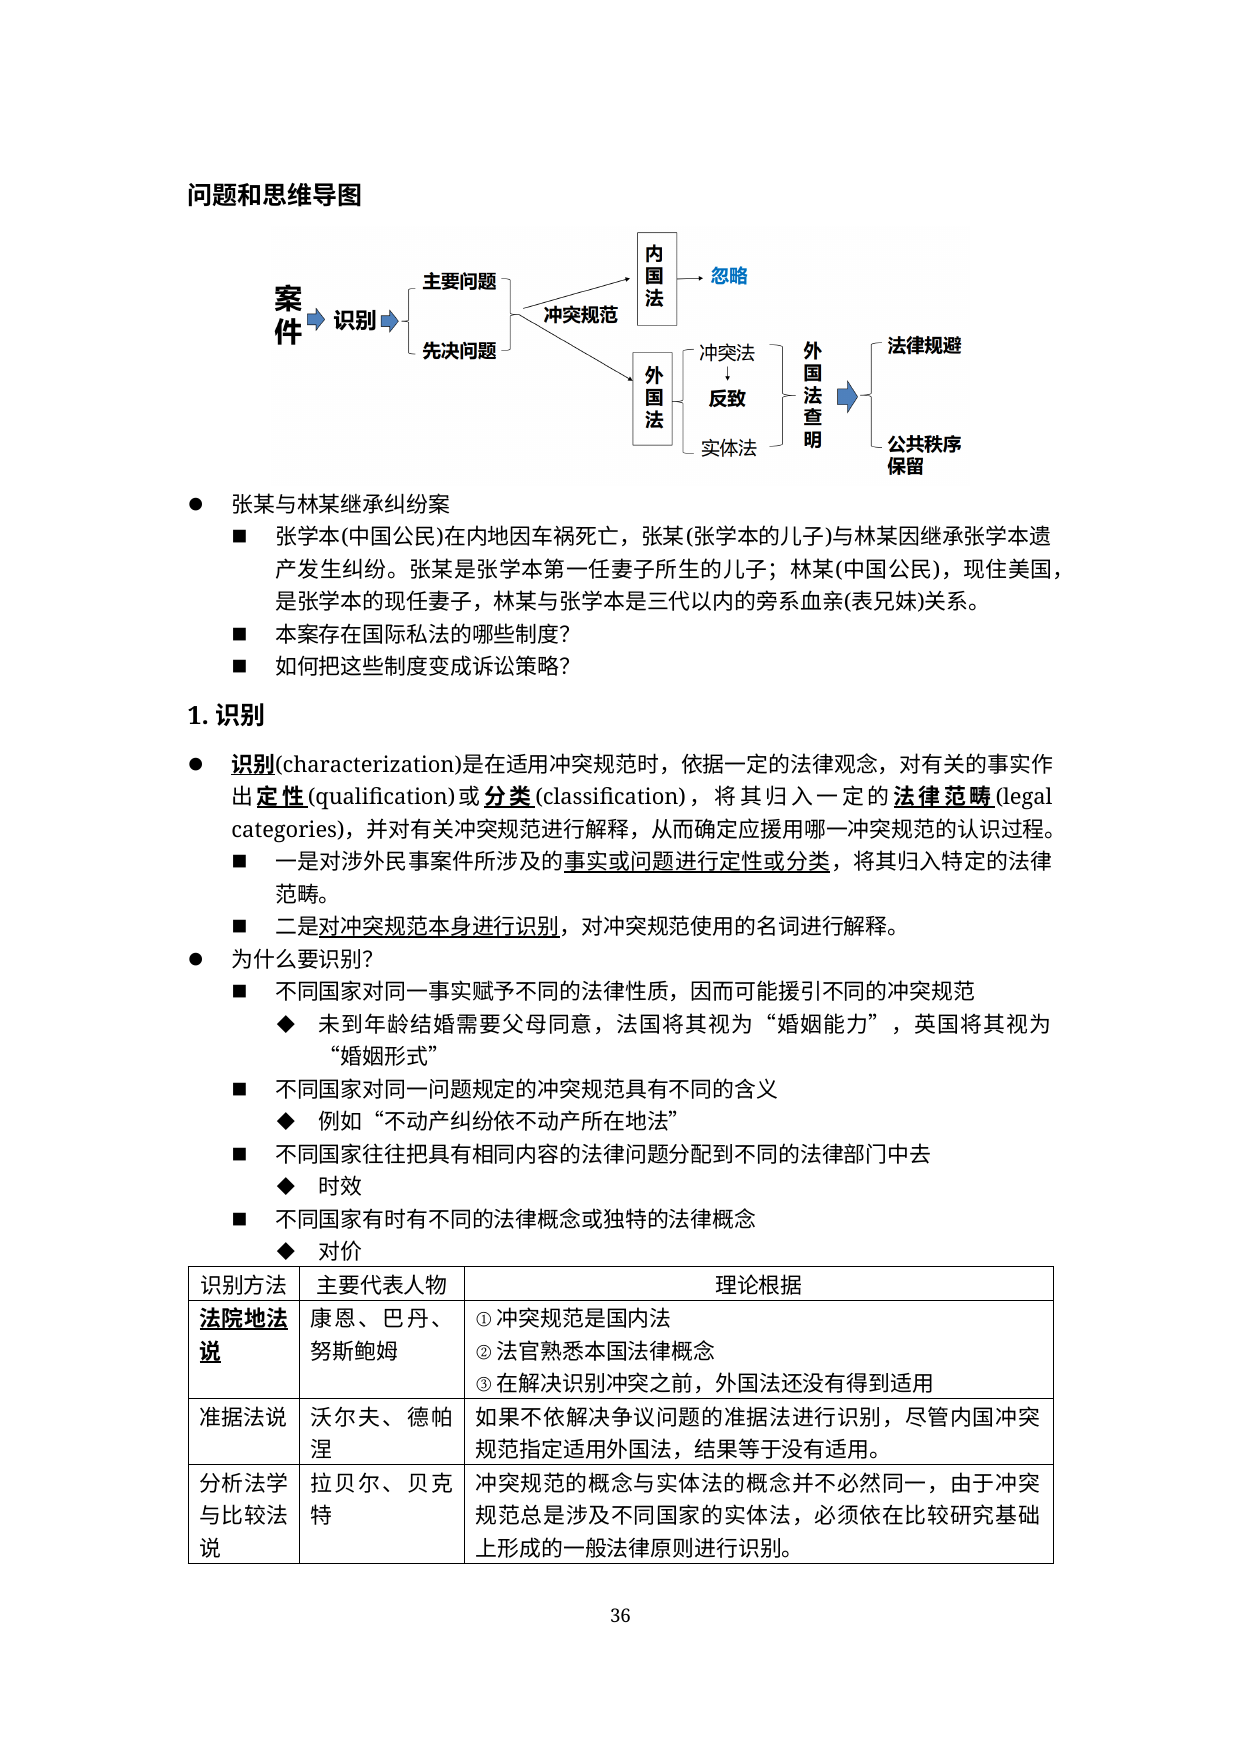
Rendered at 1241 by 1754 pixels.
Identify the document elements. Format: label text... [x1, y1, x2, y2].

subtitle 问题和思维导图 [187, 161, 1053, 226]
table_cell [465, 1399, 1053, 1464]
list 张某与林某继承纠纷案 [187, 486, 1053, 519]
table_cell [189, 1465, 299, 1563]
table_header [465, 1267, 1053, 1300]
list 不同国家对同一事实赋予不同的法律性质，因而可能援引不同的冲突规范 [231, 974, 1053, 1006]
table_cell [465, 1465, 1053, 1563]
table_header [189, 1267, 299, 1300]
list 例如“不动产纠纷依不动产所在地法” [275, 1104, 1053, 1136]
picture [270, 226, 970, 486]
list 时效 [275, 1169, 1053, 1201]
list 二是对冲突规范本身进行识别，对冲突规范使用的名词进行解释。 [231, 909, 1053, 941]
list 对价 [275, 1234, 1053, 1266]
list 张学本(中国公民)在内地因车祸死亡，张某(张学本的儿子)与林某因继承张学本遗产发生纠纷。张某是张学本第一任妻子所生的儿子；林某(中国公民)，现住美国，是张学本的现任妻子，林某与张学本是三代以内的旁系血亲(表兄妹)关系。 [231, 519, 1053, 616]
list 为什么要识别？ [187, 941, 1053, 974]
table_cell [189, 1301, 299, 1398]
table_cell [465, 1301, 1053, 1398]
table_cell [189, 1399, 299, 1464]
list 识别(characterization)是在适用冲突规范时，依据一定的法律观念，对有关的事实作出定性(qualification)或分类(classification)，将其归入一定的法律范畴(legal categories)，并对有关冲突规范进行解释，从而确定应援用哪一冲突规范的认识过程。 [187, 746, 1053, 844]
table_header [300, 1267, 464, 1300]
list 不同国家往往把具有相同内容的法律问题分配到不同的法律部门中去 [231, 1136, 1053, 1169]
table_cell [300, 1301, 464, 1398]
list 未到年龄结婚需要父母同意，法国将其视为“婚姻能力”，英国将其视为“婚姻形式” [275, 1006, 1053, 1071]
subtitle 1. 识别 [187, 681, 1053, 746]
list 不同国家有时有不同的法律概念或独特的法律概念 [231, 1201, 1053, 1234]
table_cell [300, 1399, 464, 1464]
list 一是对涉外民事案件所涉及的事实或问题进行定性或分类，将其归入特定的法律范畴。 [231, 844, 1053, 909]
list 如何把这些制度变成诉讼策略？ [231, 649, 1053, 681]
list 不同国家对同一问题规定的冲突规范具有不同的含义 [231, 1071, 1053, 1104]
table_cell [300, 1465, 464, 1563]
list 本案存在国际私法的哪些制度？ [231, 616, 1053, 649]
